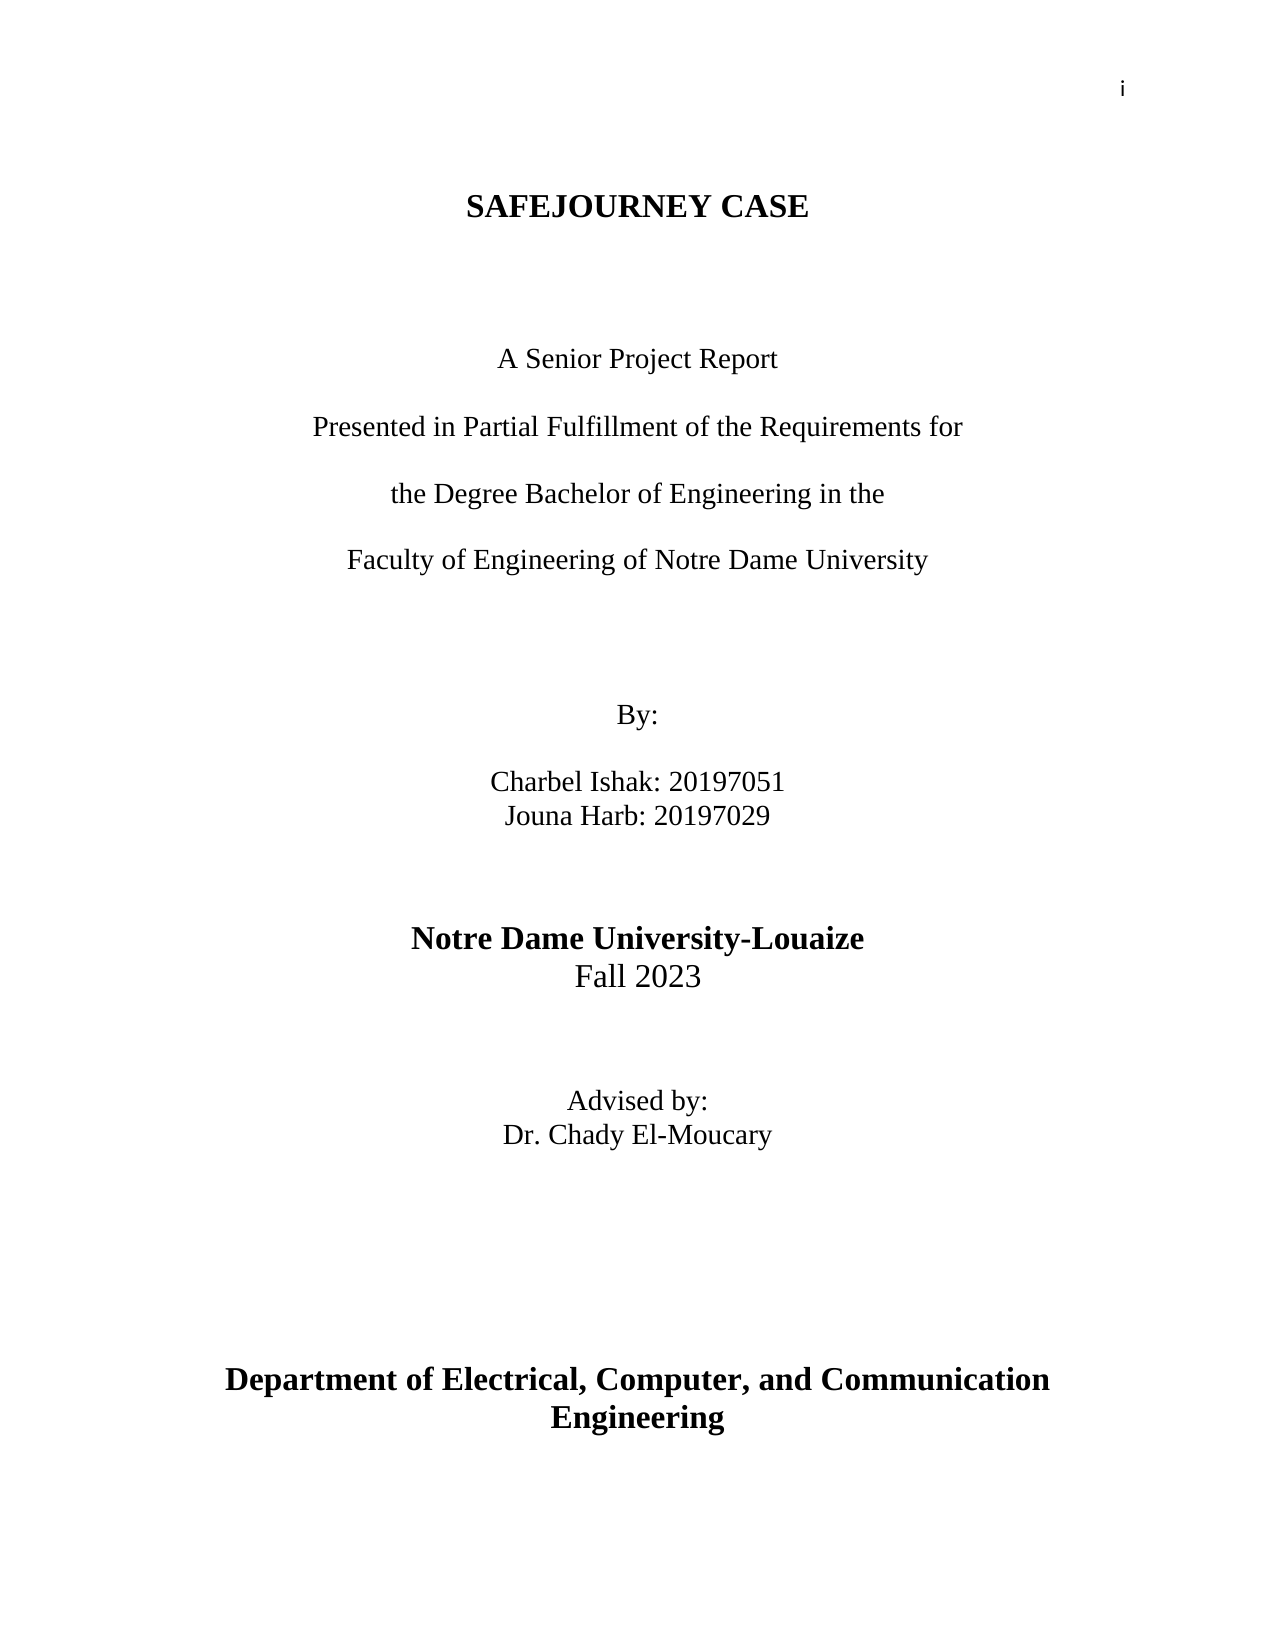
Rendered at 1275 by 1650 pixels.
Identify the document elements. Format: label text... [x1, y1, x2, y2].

text Presented in Partial Fulfillment of the Requirements for the Degree Bachelor of Engineering in the [303, 409, 972, 509]
text Charbel Ishak: 20197051 [303, 764, 972, 798]
text Dr. Chady El-Moucary [303, 1117, 972, 1151]
text Jouna Harb: 20197029 [303, 798, 972, 832]
text SAFEJOURNEY CASE [303, 187, 972, 225]
text Notre Dame University-Louaize [303, 919, 972, 957]
text By: [303, 697, 972, 731]
text Department of Electrical, Computer, and Communication Engineering [198, 1359, 1077, 1436]
text Advised by: [303, 1084, 972, 1117]
text A Senior Project Report [303, 341, 972, 375]
text Fall 2023 [303, 957, 972, 996]
text Faculty of Engineering of Notre Dame University [303, 543, 972, 576]
